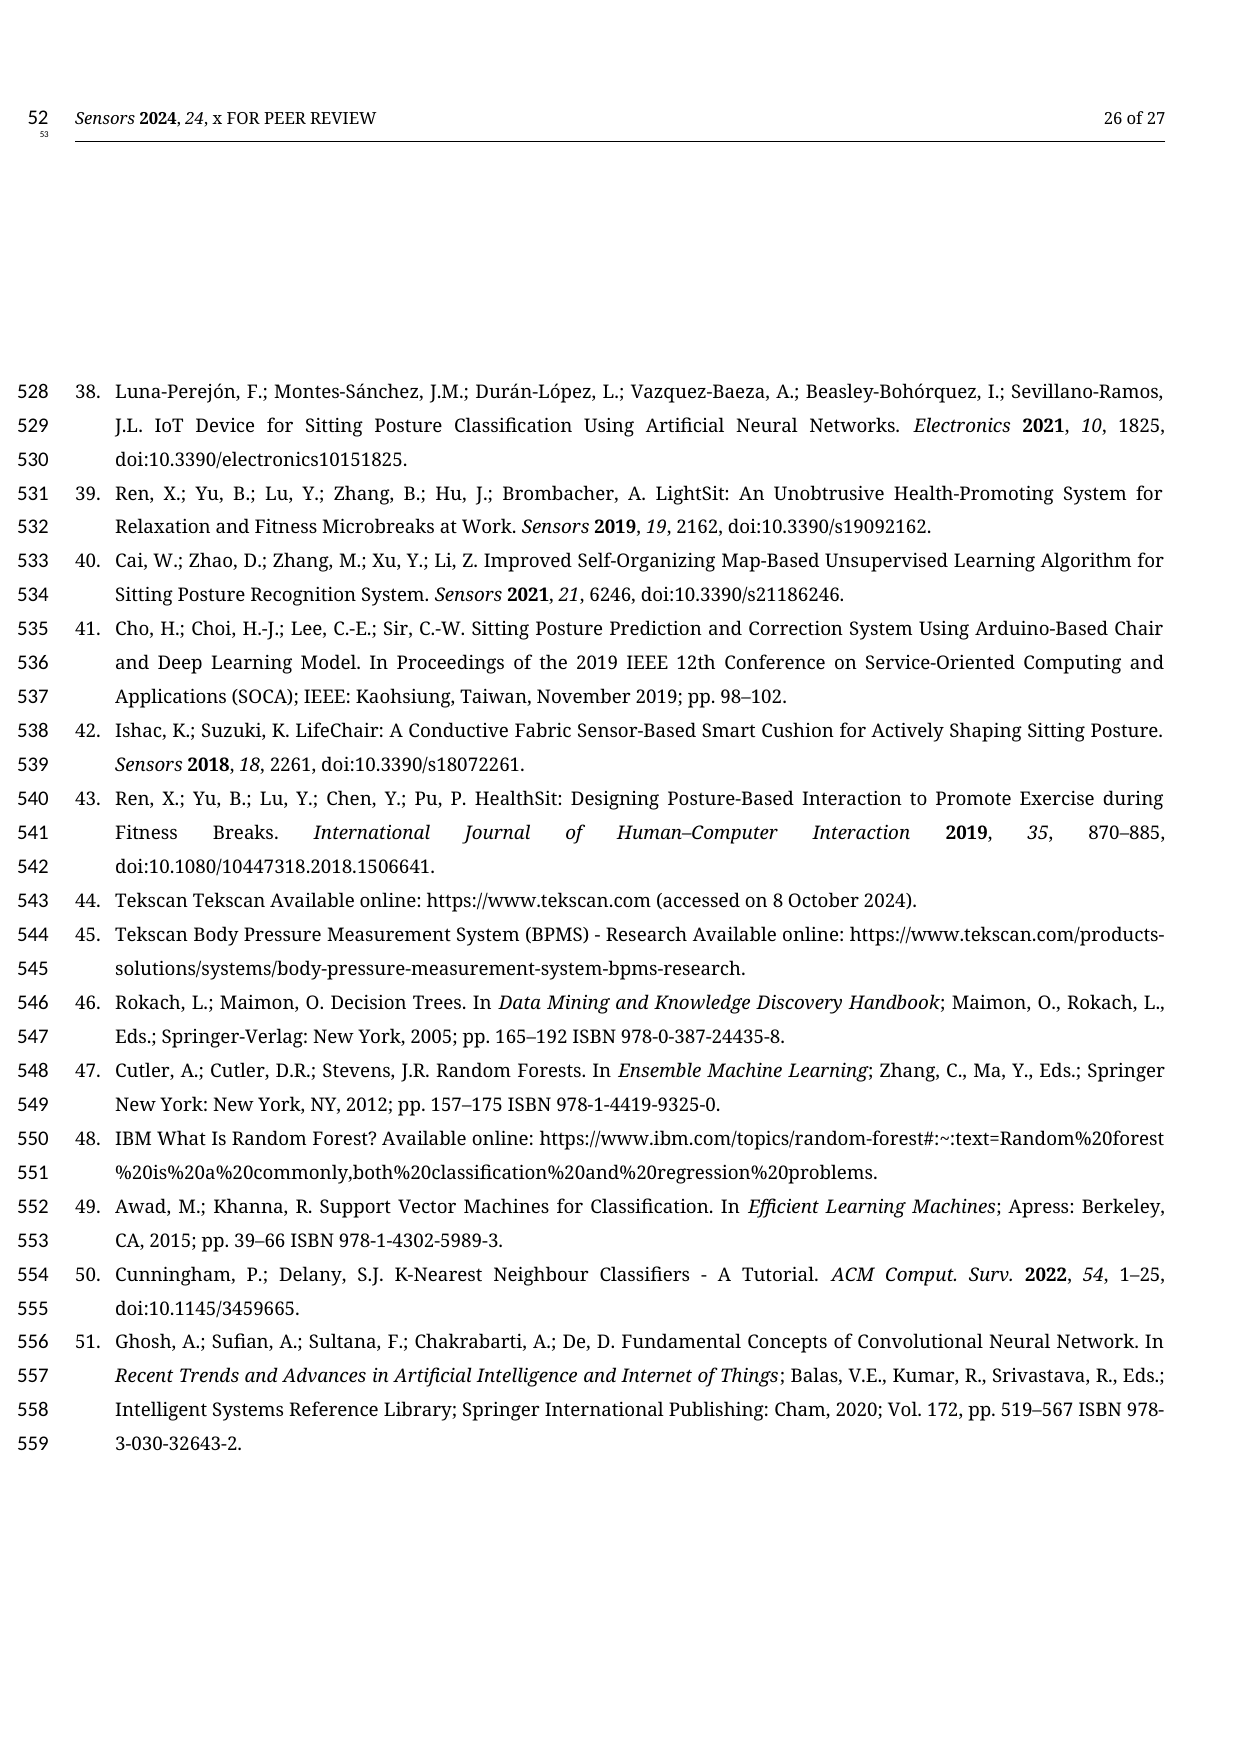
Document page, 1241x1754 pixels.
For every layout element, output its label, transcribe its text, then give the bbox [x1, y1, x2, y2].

text 50. Cunningham, P.; Delany, S.J. K-Nearest Neighbour Classifiers - A Tutorial. ACM Comput. Surv. 2022, 54, 1–25, doi:10.1145/3459665. [75, 1257, 1165, 1324]
text 49. Awad, M.; Khanna, R. Support Vector Machines for Classification. In Efficient Learning Machines; Apress: Berkeley, CA, 2015; pp. 39–66 ISBN 978-1-4302-5989-3. [75, 1189, 1165, 1257]
text 39. Ren, X.; Yu, B.; Lu, Y.; Zhang, B.; Hu, J.; Brombacher, A. LightSit: An Unobtrusive Health-Promoting System for Relaxation and Fitness Microbreaks at Work. Sensors 2019, 19, 2162, doi:10.3390/s19092162. [75, 476, 1165, 543]
text 46. Rokach, L.; Maimon, O. Decision Trees. In Data Mining and Knowledge Discovery Handbook; Maimon, O., Rokach, L., Eds.; Springer-Verlag: New York, 2005; pp. 165–192 ISBN 978-0-387-24435-8. [75, 985, 1165, 1053]
text 38. Luna-Perejón, F.; Montes-Sánchez, J.M.; Durán-López, L.; Vazquez-Baeza, A.; Beasley-Bohórquez, I.; Sevillano-Ramos, J.L. IoT Device for Sitting Posture Classification Using Artificial Neural Networks. Electronics 2021, 10, 1825, doi:10.3390/electronics10151825. [75, 374, 1165, 476]
text 48. IBM What Is Random Forest? Available online: https://www.ibm.com/topics/random-forest#:~:text=Random%20forest%20is%20a%20commonly,both%20classification%20and%20regression%20problems. [75, 1121, 1165, 1189]
text 47. Cutler, A.; Cutler, D.R.; Stevens, J.R. Random Forests. In Ensemble Machine Learning; Zhang, C., Ma, Y., Eds.; Springer New York: New York, NY, 2012; pp. 157–175 ISBN 978-1-4419-9325-0. [75, 1053, 1165, 1121]
text 41. Cho, H.; Choi, H.-J.; Lee, C.-E.; Sir, C.-W. Sitting Posture Prediction and Correction System Using Arduino-Based Chair and Deep Learning Model. In Proceedings of the 2019 IEEE 12th Conference on Service-Oriented Computing and Applications (SOCA); IEEE: Kaohsiung, Taiwan, November 2019; pp. 98–102. [75, 611, 1165, 713]
text 43. Ren, X.; Yu, B.; Lu, Y.; Chen, Y.; Pu, P. HealthSit: Designing Posture-Based Interaction to Promote Exercise during Fitness Breaks. International Journal of Human–Computer Interaction 2019, 35, 870–885, doi:10.1080/10447318.2018.1506641. [75, 781, 1165, 883]
text 45. Tekscan Body Pressure Measurement System (BPMS) - Research Available online: https://www.tekscan.com/products-solutions/systems/body-pressure-measurement-system-bpms-research. [75, 917, 1165, 985]
text 42. Ishac, K.; Suzuki, K. LifeChair: A Conductive Fabric Sensor-Based Smart Cushion for Actively Shaping Sitting Posture. Sensors 2018, 18, 2261, doi:10.3390/s18072261. [75, 713, 1165, 781]
text 40. Cai, W.; Zhao, D.; Zhang, M.; Xu, Y.; Li, Z. Improved Self-Organizing Map-Based Unsupervised Learning Algorithm for Sitting Posture Recognition System. Sensors 2021, 21, 6246, doi:10.3390/s21186246. [75, 543, 1165, 611]
text 51. Ghosh, A.; Sufian, A.; Sultana, F.; Chakrabarti, A.; De, D. Fundamental Concepts of Convolutional Neural Network. In Recent Trends and Advances in Artificial Intelligence and Internet of Things; Balas, V.E., Kumar, R., Srivastava, R., Eds.; Intelligent Systems Reference Library; Springer International Publishing: Cham, 2020; Vol. 172, pp. 519–567 ISBN 978-3-030-32643-2. [75, 1324, 1165, 1460]
text 44. Tekscan Tekscan Available online: https://www.tekscan.com (accessed on 8 October 2024). [75, 883, 1165, 917]
